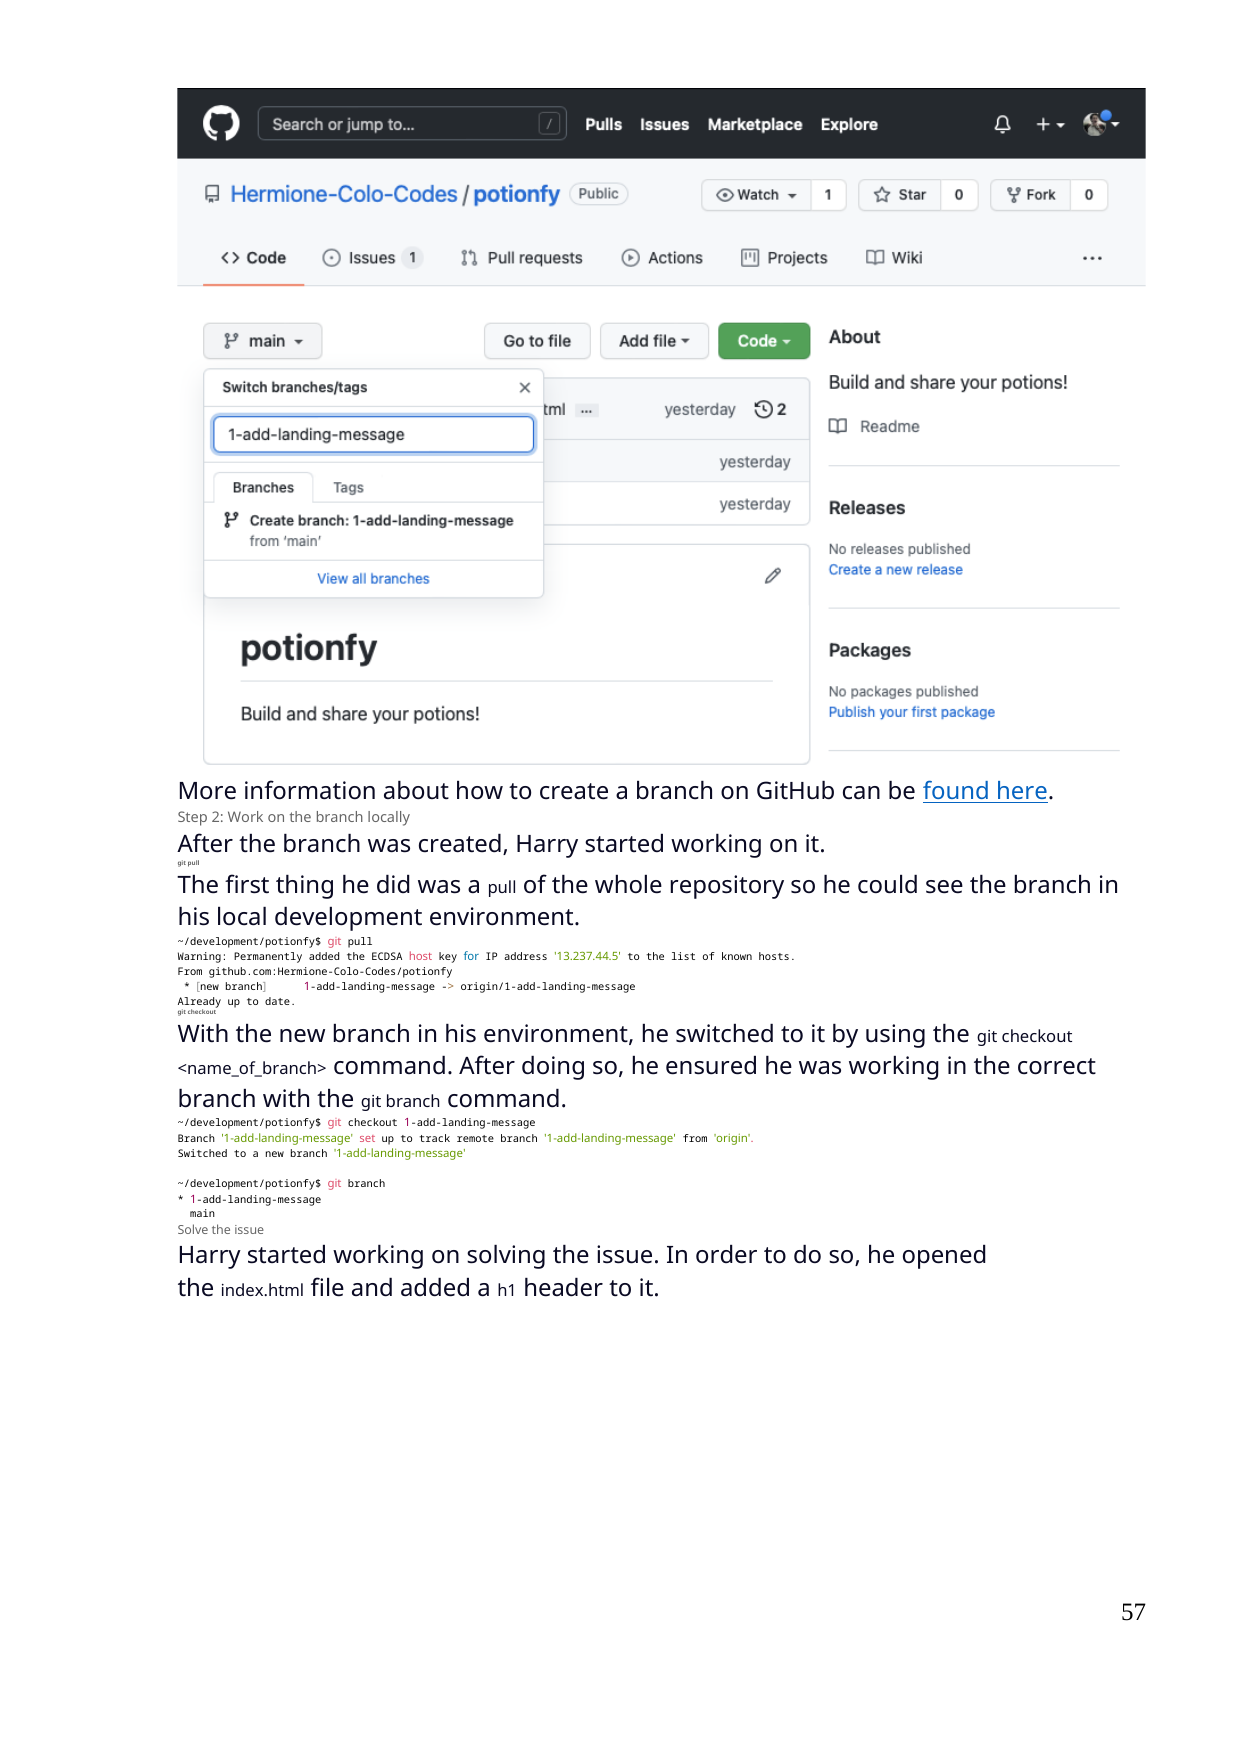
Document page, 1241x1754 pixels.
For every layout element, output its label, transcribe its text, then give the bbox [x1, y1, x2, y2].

text Branch '1-add-landing-message' set up to track remote branch '1-add-landing-message' from 'origin'. [177, 1130, 1146, 1146]
picture [177, 88, 1146, 774]
text Switched to a new branch '1-add-landing-message' [177, 1146, 1146, 1161]
text Already up to date. [177, 994, 1146, 1008]
text * [new branch] 1-add-landing-message -> origin/1-add-landing-message [177, 978, 1146, 994]
text Harry started working on solving the issue. In order to do so, he opened the index.html file and added a h1 header to it. [177, 1238, 1146, 1303]
text ~/development/potionfy$ git branch [177, 1175, 1146, 1191]
text After the branch was created, Harry started working on it. [177, 826, 1146, 859]
text * 1-add-landing-message [177, 1191, 1146, 1207]
text main [177, 1207, 1146, 1221]
text ~/development/potionfy$ git pull [177, 933, 1146, 948]
text The first thing he did was a pull of the whole repository so he could see the branch in his local development environment. [177, 868, 1146, 933]
subtitle Solve the issue [177, 1221, 1146, 1238]
subtitle Step 2: Work on the branch locally [177, 807, 1146, 826]
text From github.com:Hermione-Colo-Codes/potionfy [177, 964, 1146, 978]
text Warning: Permanently added the ECDSA host key for IP address '13.237.44.5' to the list of known hosts. [177, 948, 1146, 964]
text With the new branch in his environment, he switched to it by using the git checkout <name_of_branch> command. After doing so, he ensured he was working in the correct branch with the git branch command. [177, 1017, 1146, 1114]
text More information about how to create a branch on GitHub can be found here. [177, 774, 1146, 807]
text ~/development/potionfy$ git checkout 1-add-landing-message [177, 1114, 1146, 1130]
